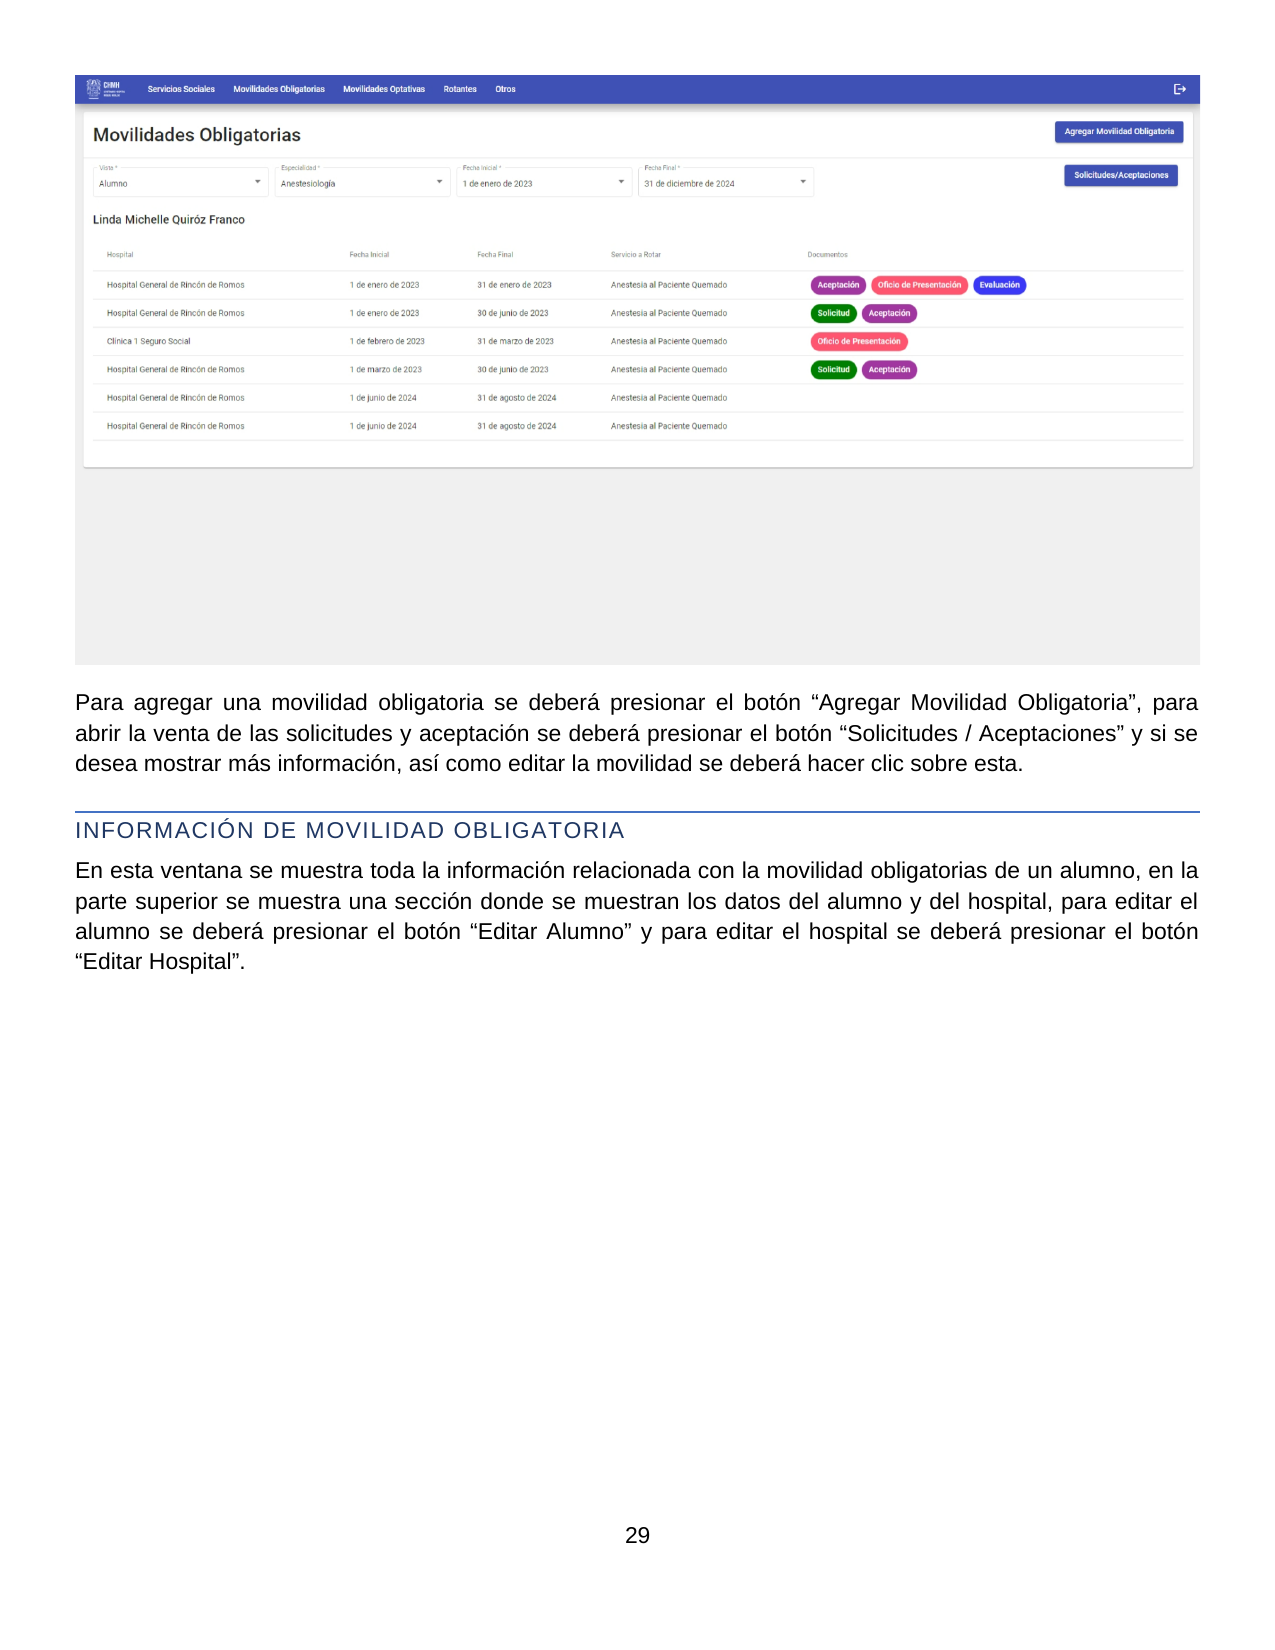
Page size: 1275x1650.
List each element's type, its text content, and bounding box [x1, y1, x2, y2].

text En esta ventana se muestra toda la información relacionada con la movilidad obligatorias de un alumno, en la parte superior se muestra una sección donde se muestran los datos del alumno y del hospital, para editar el alumno se deberá presionar el botón “Editar Alumno” y para editar el hospital se deberá presionar el botón “Editar Hospital”. [75, 857, 1200, 974]
picture [75, 75, 1200, 665]
text Para agregar una movilidad obligatoria se deberá presionar el botón “Agregar Movilidad Obligatoria”, para abrir la venta de las solicitudes y aceptación se deberá presionar el botón “Solicitudes / Aceptaciones” y si se desea mostrar más información, así como editar la movilidad se deberá hacer clic sobre esta. [75, 689, 1200, 776]
subtitle Información de Movilidad Obligatoria [75, 813, 1200, 843]
